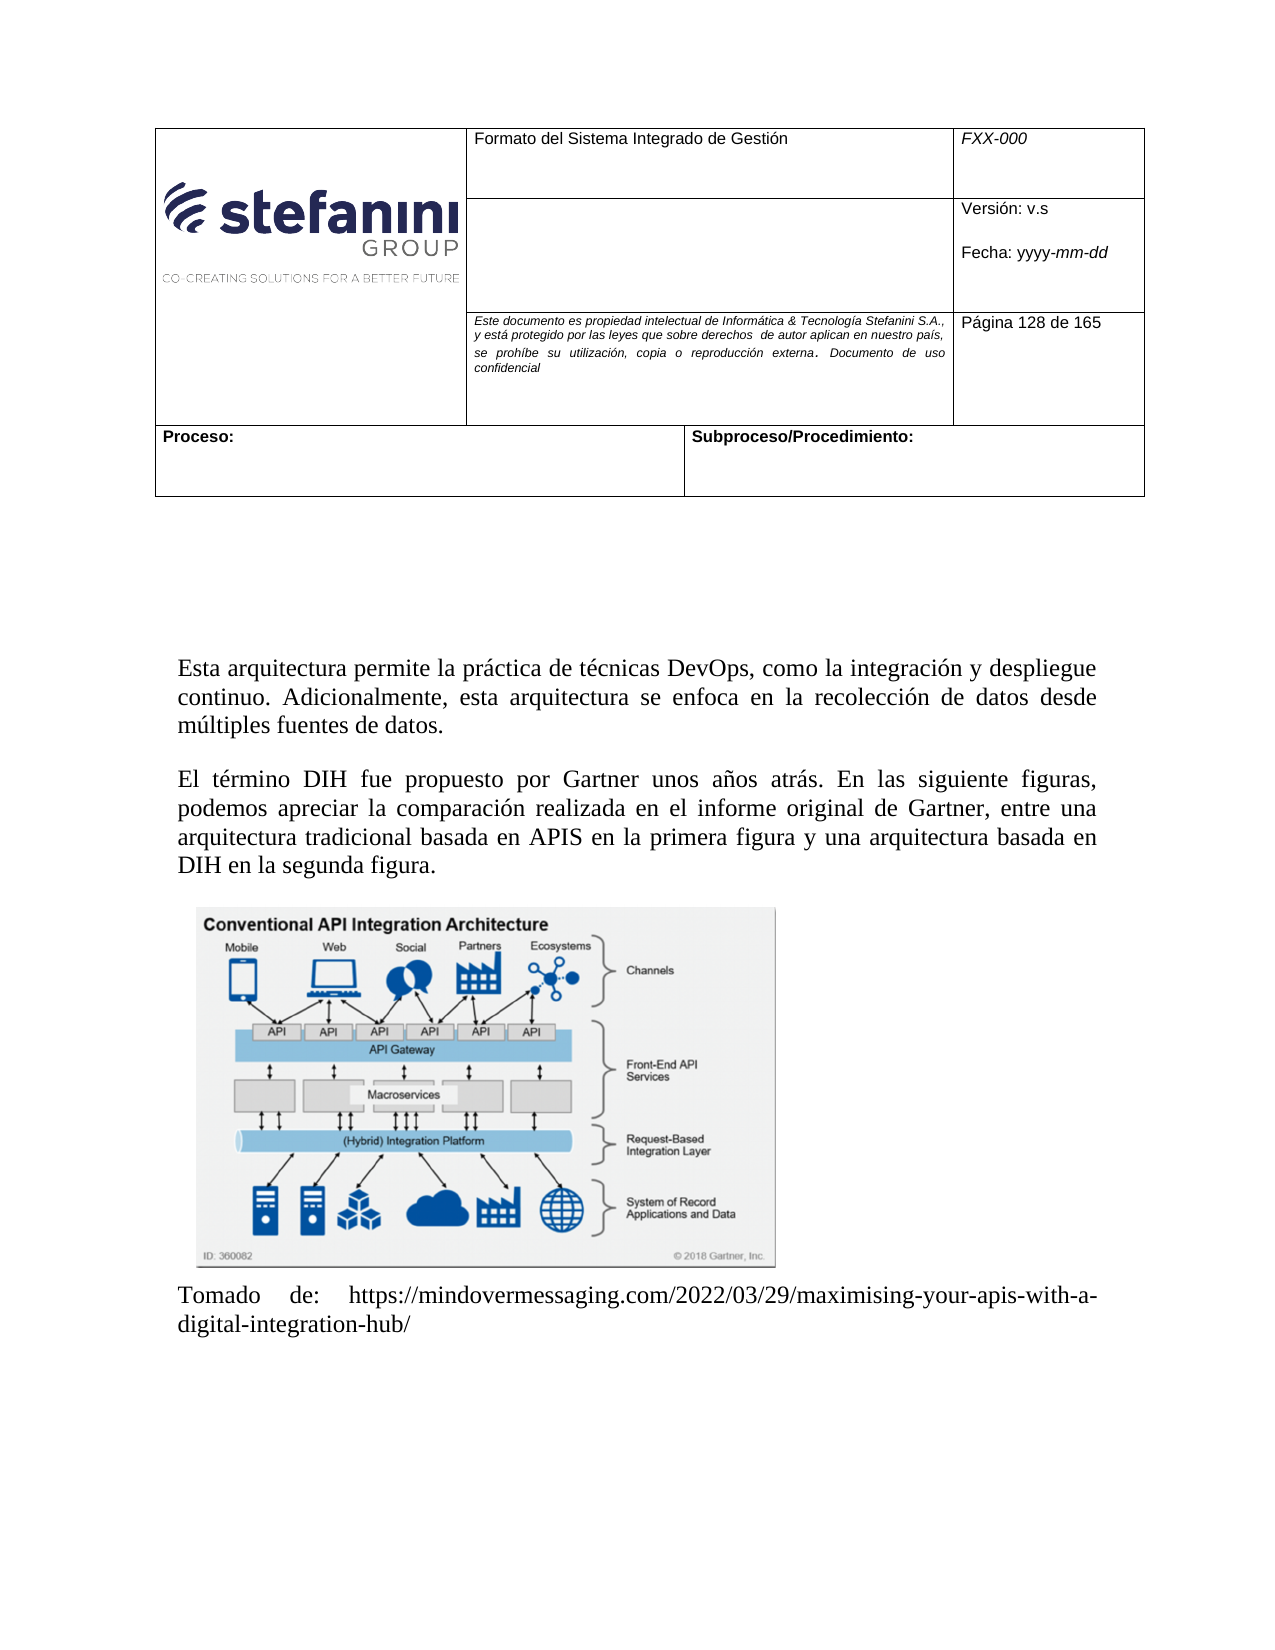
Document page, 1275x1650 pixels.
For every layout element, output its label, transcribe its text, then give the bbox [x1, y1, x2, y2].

text El término DIH fue propuesto por Gartner unos años atrás. En las siguiente figuras, podemos apreciar la comparación realizada en el informe original de Gartner, entre una arquitectura tradicional basada en APIS en la primera figura y una arquitectura basada en DIH en la segunda figura. [177, 764, 1098, 879]
text Esta arquitectura permite la práctica de técnicas DevOps, como la integración y despliegue continuo. Adicionalmente, esta arquitectura se enfoca en la recolección de datos desde múltiples fuentes de datos. [177, 653, 1098, 739]
text Tomado de: https://mindovermessaging.com/2022/03/29/maximising-your-apis-with-a-digital-integration-hub/ [177, 1281, 1098, 1338]
picture [196, 904, 776, 1268]
picture [162, 182, 460, 286]
